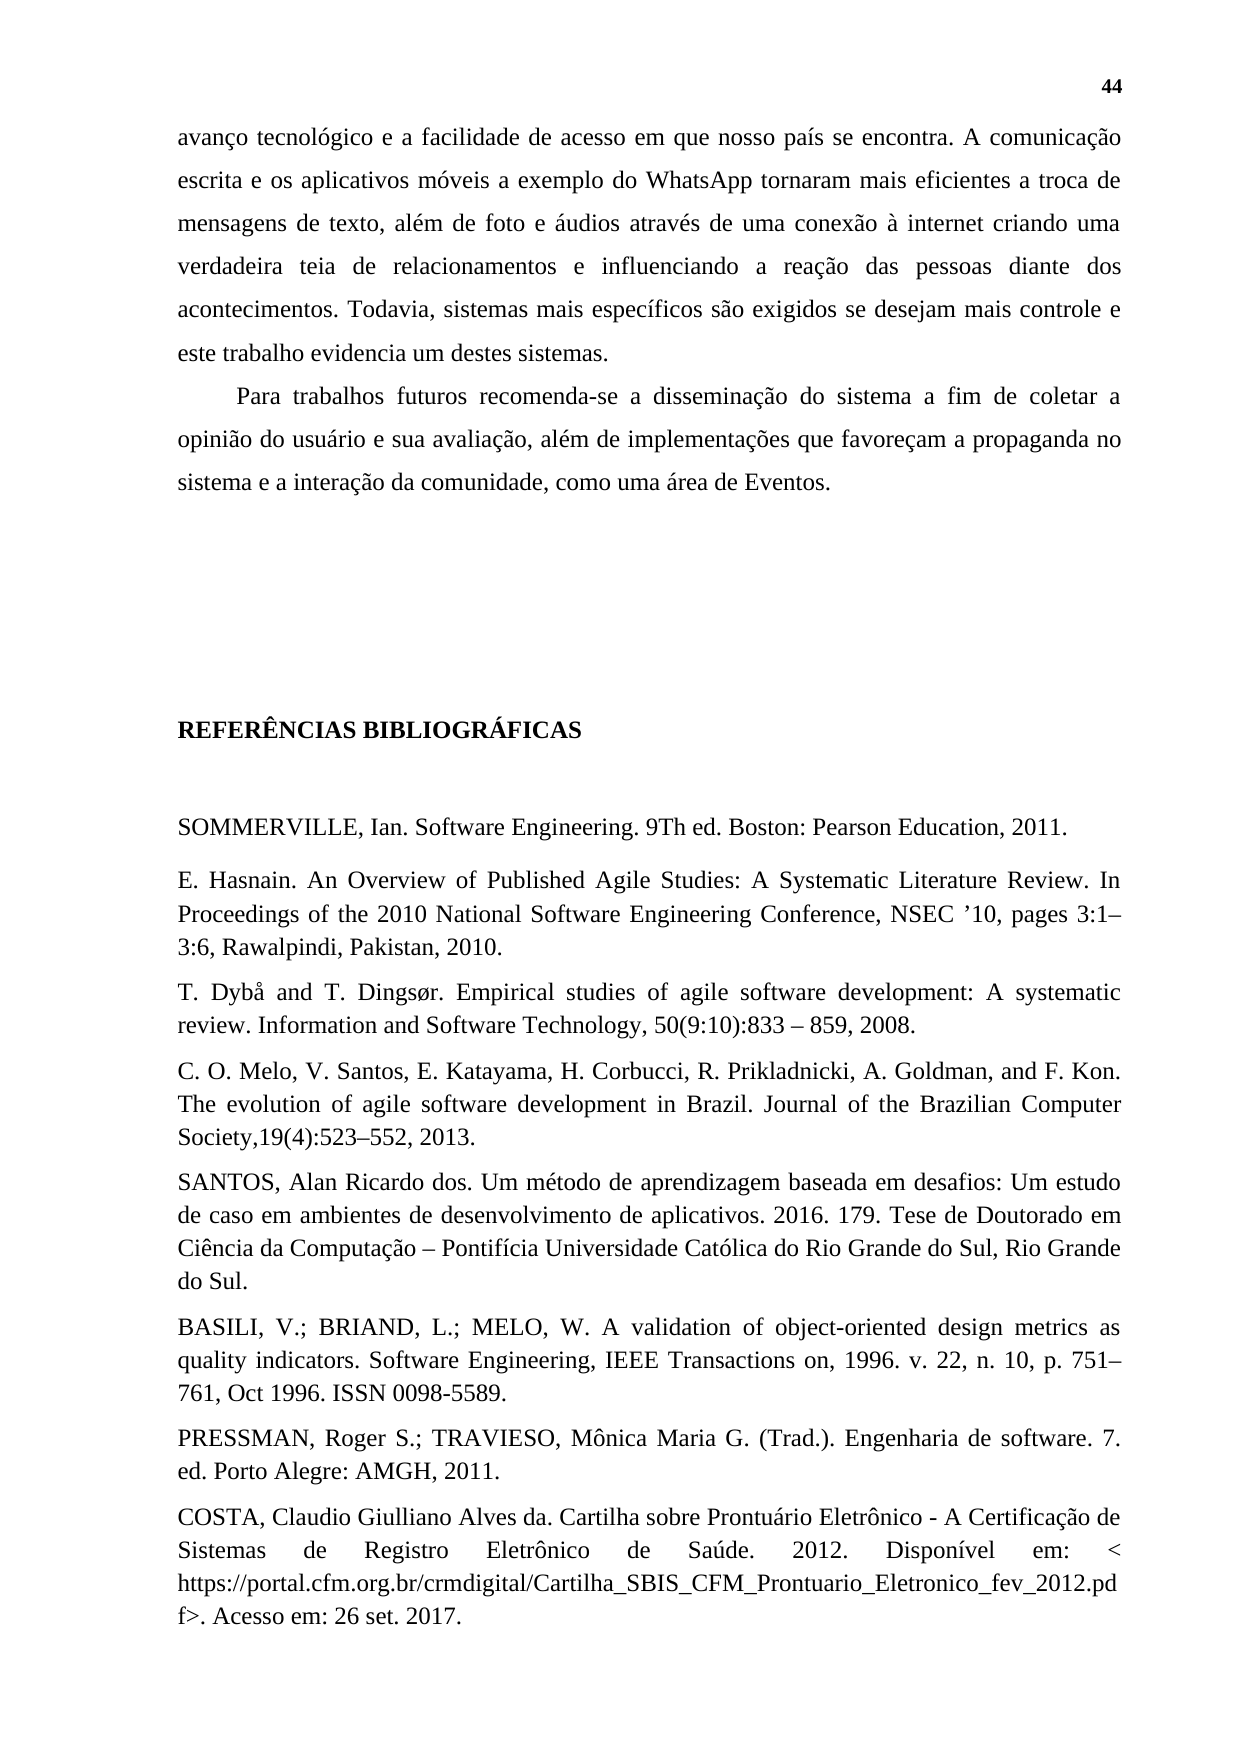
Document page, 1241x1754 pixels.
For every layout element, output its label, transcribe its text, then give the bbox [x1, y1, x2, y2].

subtitle REFERÊNCIAS BIBLIOGRÁFICAS [177, 715, 1122, 743]
text PRESSMAN, Roger S.; TRAVIESO, Mônica Maria G. (Trad.). Engenharia de software. 7. ed. Porto Alegre: AMGH, 2011. [177, 1423, 1122, 1485]
text E. Hasnain. An Overview of Published Agile Studies: A Systematic Literature Review. In Proceedings of the 2010 National Software Engineering Conference, NSEC ’10, pages 3:1–3:6, Rawalpindi, Pakistan, 2010. [177, 866, 1122, 960]
text BASILI, V.; BRIAND, L.; MELO, W. A validation of object-oriented design metrics as quality indicators. Software Engineering, IEEE Transactions on, 1996. v. 22, n. 10, p. 751–761, Oct 1996. ISSN 0098-5589. [177, 1312, 1122, 1407]
text COSTA, Claudio Giulliano Alves da. Cartilha sobre Prontuário Eletrônico - A Certificação de Sistemas de Registro Eletrônico de Saúde. 2012. Disponível em: < https://portal.cfm.org.br/crmdigital/Cartilha_SBIS_CFM_Prontuario_Eletronico_fev_2012.pdf>. Acesso em: 26 set. 2017. [177, 1502, 1122, 1630]
text SOMMERVILLE, Ian. Software Engineering. 9Th ed. Boston: Pearson Education, 2011. [177, 812, 1122, 841]
text Para trabalhos futuros recomenda-se a disseminação do sistema a fim de coletar a opinião do usuário e sua avaliação, além de implementações que favoreçam a propaganda no sistema e a interação da comunidade, como uma área de Eventos. [177, 381, 1122, 496]
text C. O. Melo, V. Santos, E. Katayama, H. Corbucci, R. Prikladnicki, A. Goldman, and F. Kon. The evolution of agile software development in Brazil. Journal of the Brazilian Computer Society,19(4):523–552, 2013. [177, 1056, 1122, 1151]
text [177, 122, 1122, 366]
text SANTOS, Alan Ricardo dos. Um método de aprendizagem baseada em desafios: Um estudo de caso em ambientes de desenvolvimento de aplicativos. 2016. 179. Tese de Doutorado em Ciência da Computação – Pontifícia Universidade Católica do Rio Grande do Sul, Rio Grande do Sul. [177, 1167, 1122, 1295]
text T. Dybå and T. Dingsør. Empirical studies of agile software development: A systematic review. Information and Software Technology, 50(9:10):833 – 859, 2008. [177, 977, 1122, 1039]
